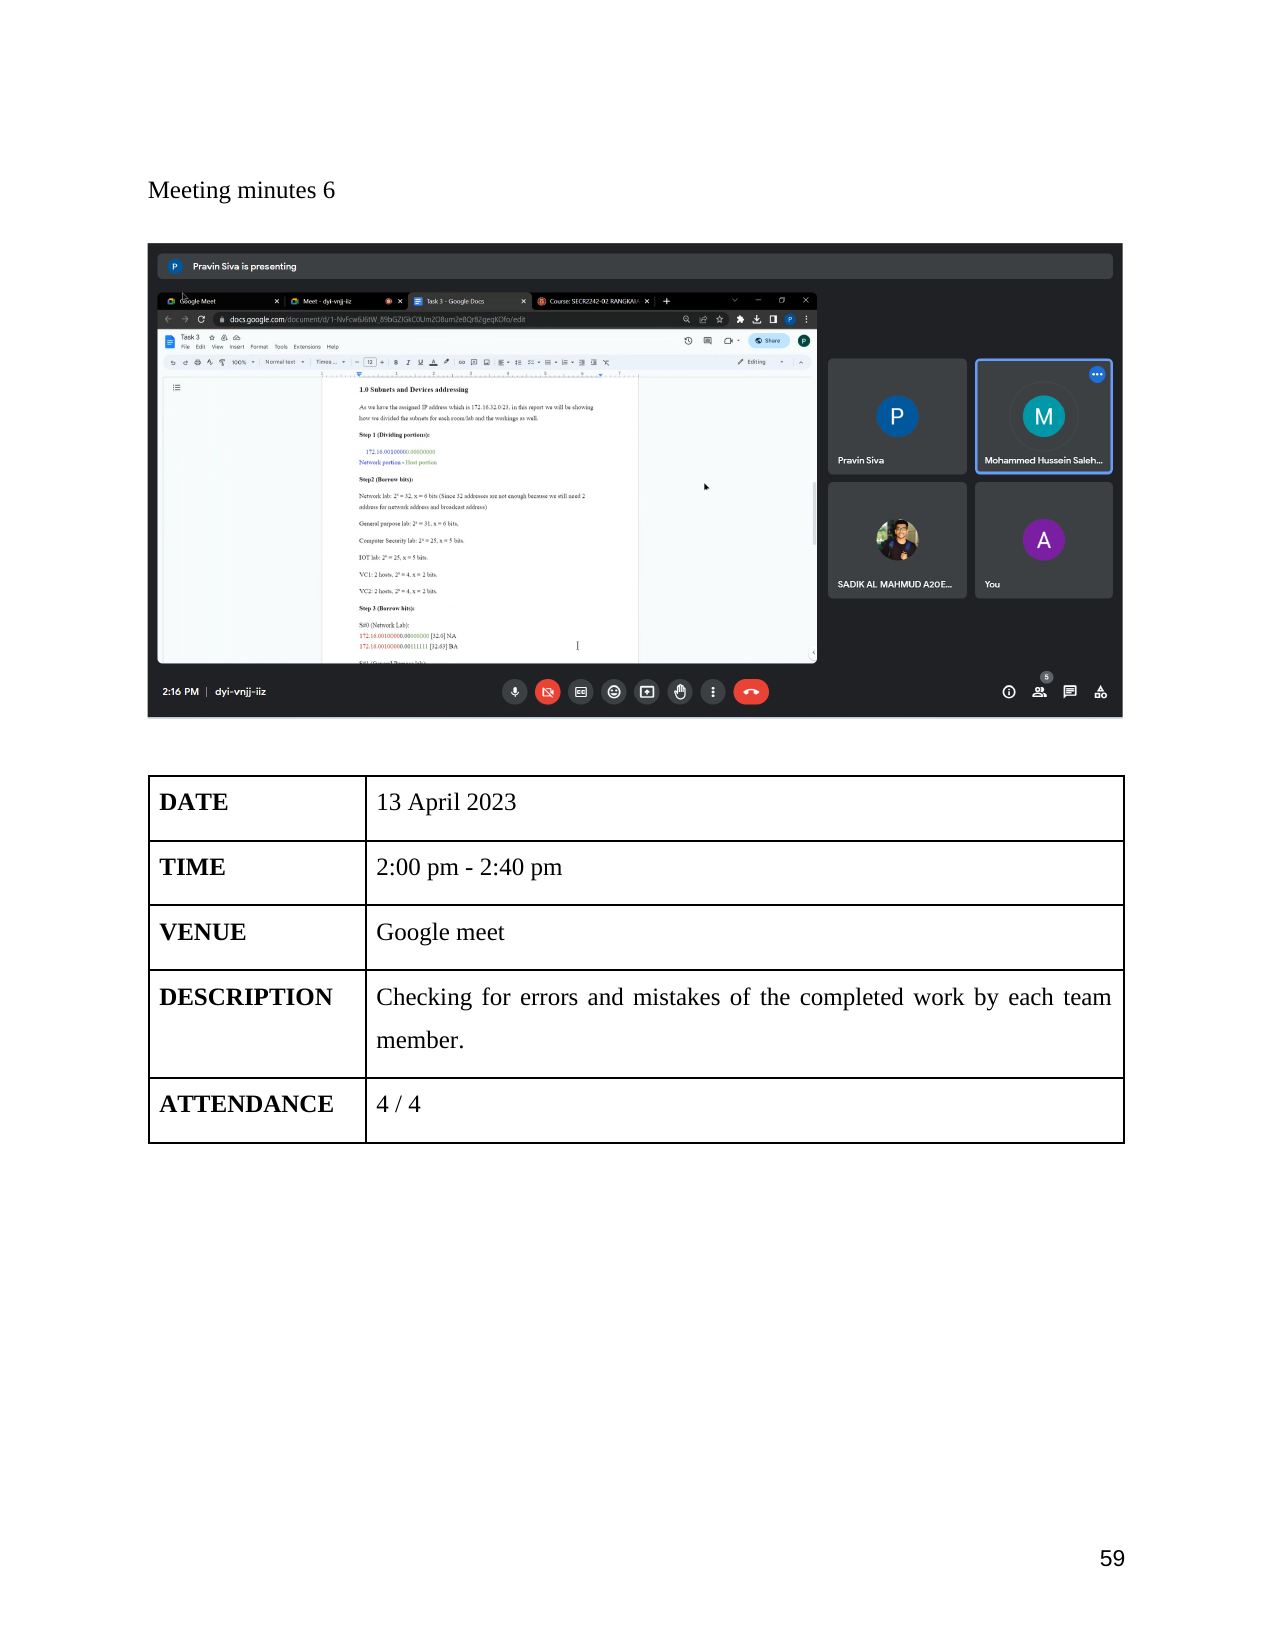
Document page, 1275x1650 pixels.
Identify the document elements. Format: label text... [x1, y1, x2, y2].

table_cell ATTENDANCE [150, 1079, 365, 1142]
table_cell TIME [150, 842, 365, 904]
text Meeting minutes 6 [148, 175, 1125, 204]
table_cell 2:00 pm - 2:40 pm [367, 842, 1123, 904]
table_cell 4 / 4 [367, 1079, 1123, 1142]
table_header DATE [150, 777, 365, 839]
table_header 13 April 2023 [367, 777, 1123, 839]
table_cell VENUE [150, 906, 365, 969]
table_cell Checking for errors and mistakes of the completed work by each team member. [367, 971, 1123, 1077]
table_cell Google meet [367, 906, 1123, 969]
table_cell DESCRIPTION [150, 971, 365, 1077]
picture [147, 243, 1123, 719]
